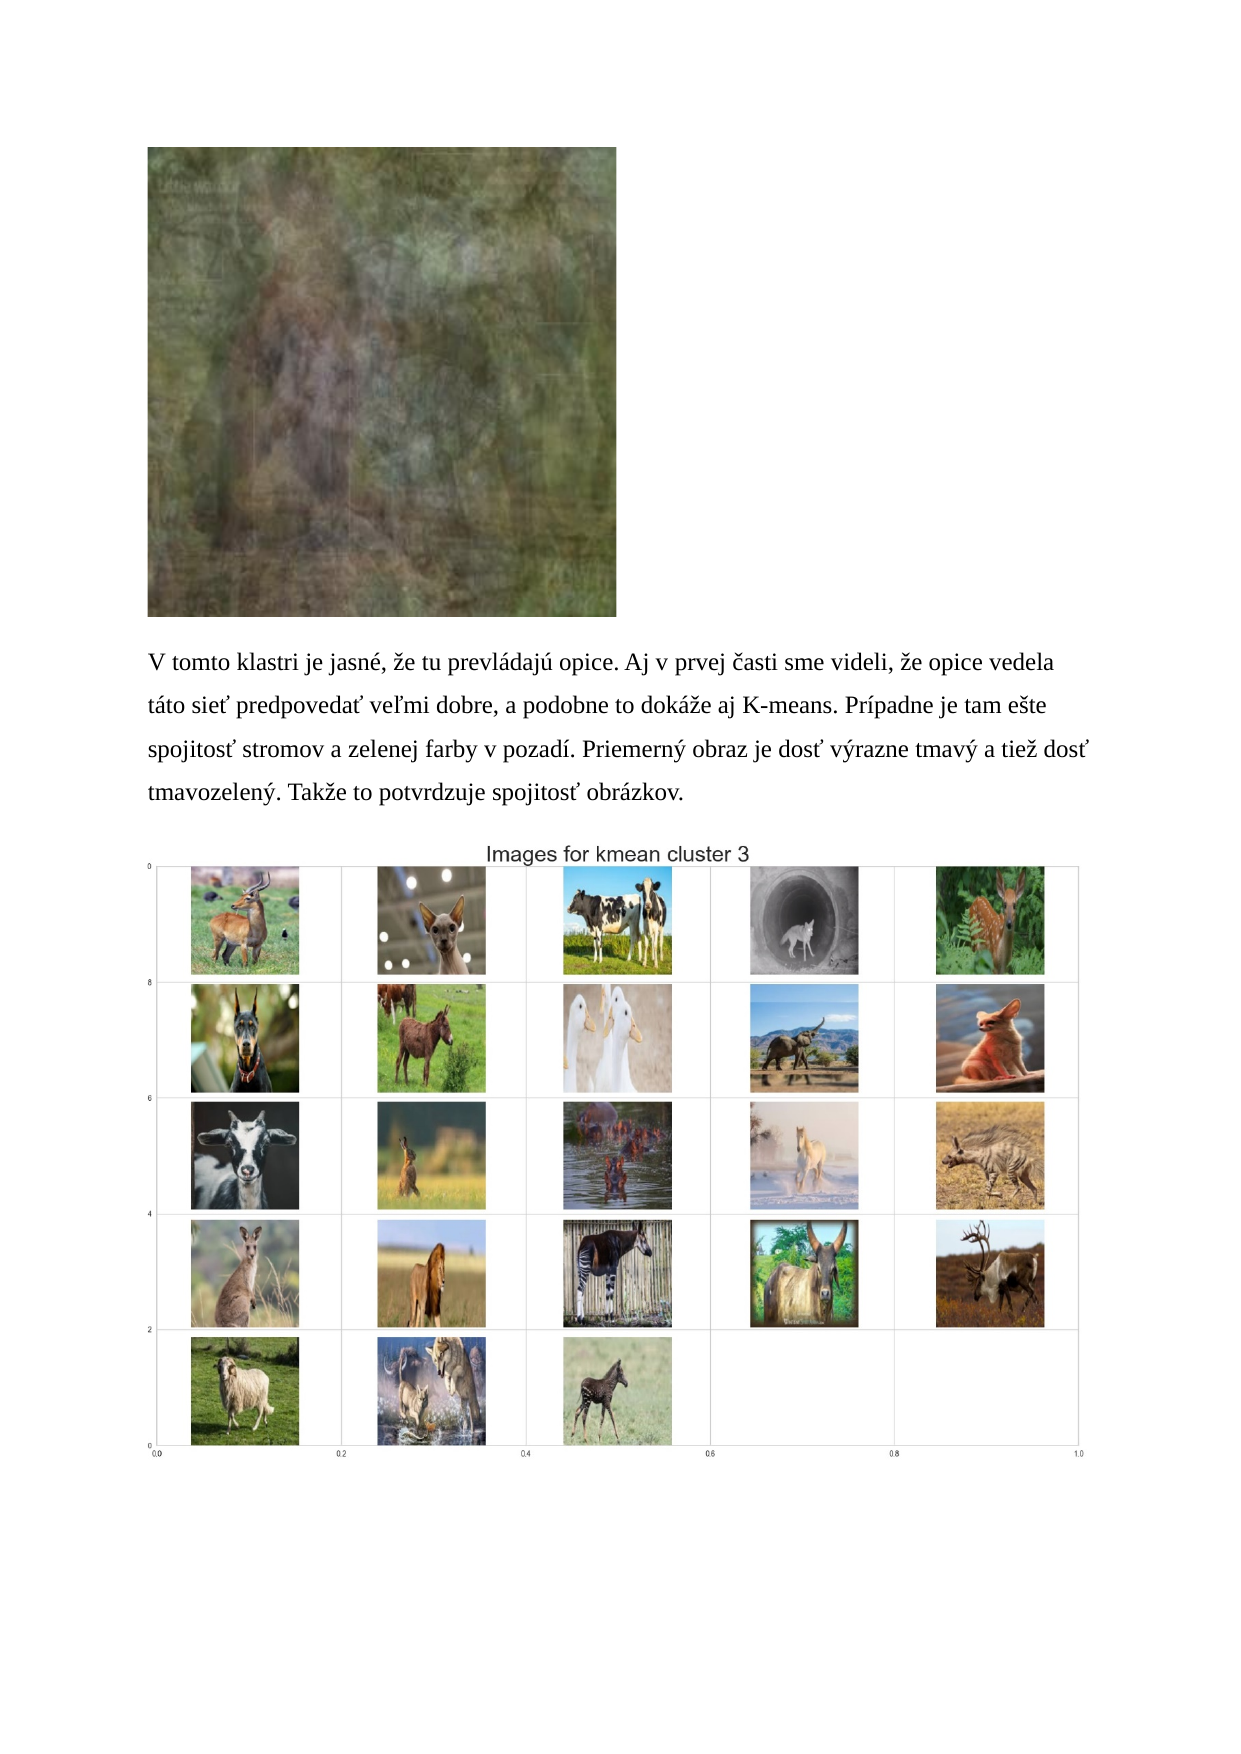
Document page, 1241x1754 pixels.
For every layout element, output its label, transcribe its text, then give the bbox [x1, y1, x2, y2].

text V tomto klastri je jasné, že tu prevládajú opice. Aj v prvej časti sme videli, že opice vedela táto sieť predpovedať veľmi dobre, a podobne to dokáže aj K-means. Prípadne je tam ešte spojitosť stromov a zelenej farby v pozadí. Priemerný obraz je dosť výrazne tmavý a tiež dosť tmavozelený. Takže to potvrdzuje spojitosť obrázkov. [148, 647, 1093, 806]
picture [147, 147, 617, 617]
picture [147, 836, 1093, 1467]
